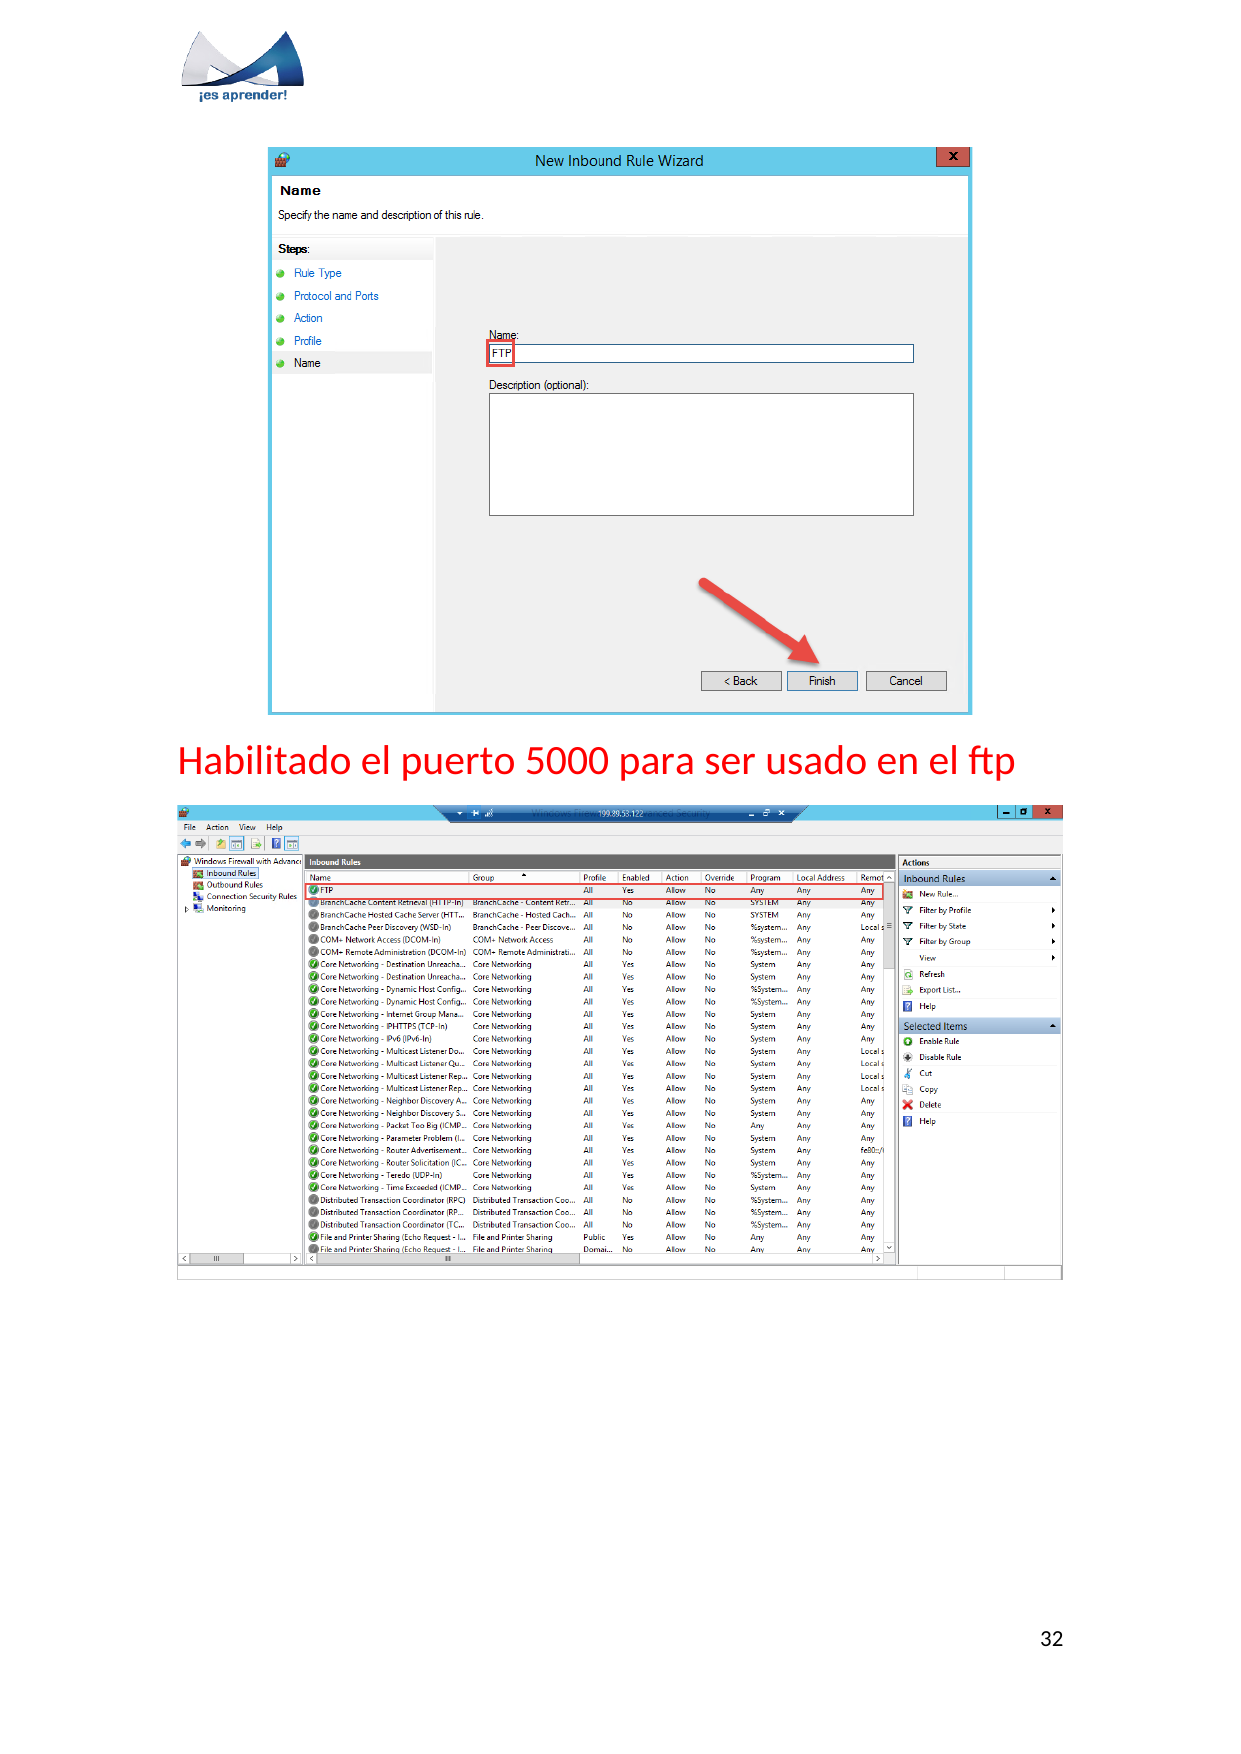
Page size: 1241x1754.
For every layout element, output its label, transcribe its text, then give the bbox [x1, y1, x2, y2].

picture [267, 147, 973, 715]
picture [177, 805, 1063, 1280]
picture [176, 29, 308, 104]
text Habilitado el puerto 5000 para ser usado en el ftp [177, 734, 1063, 784]
